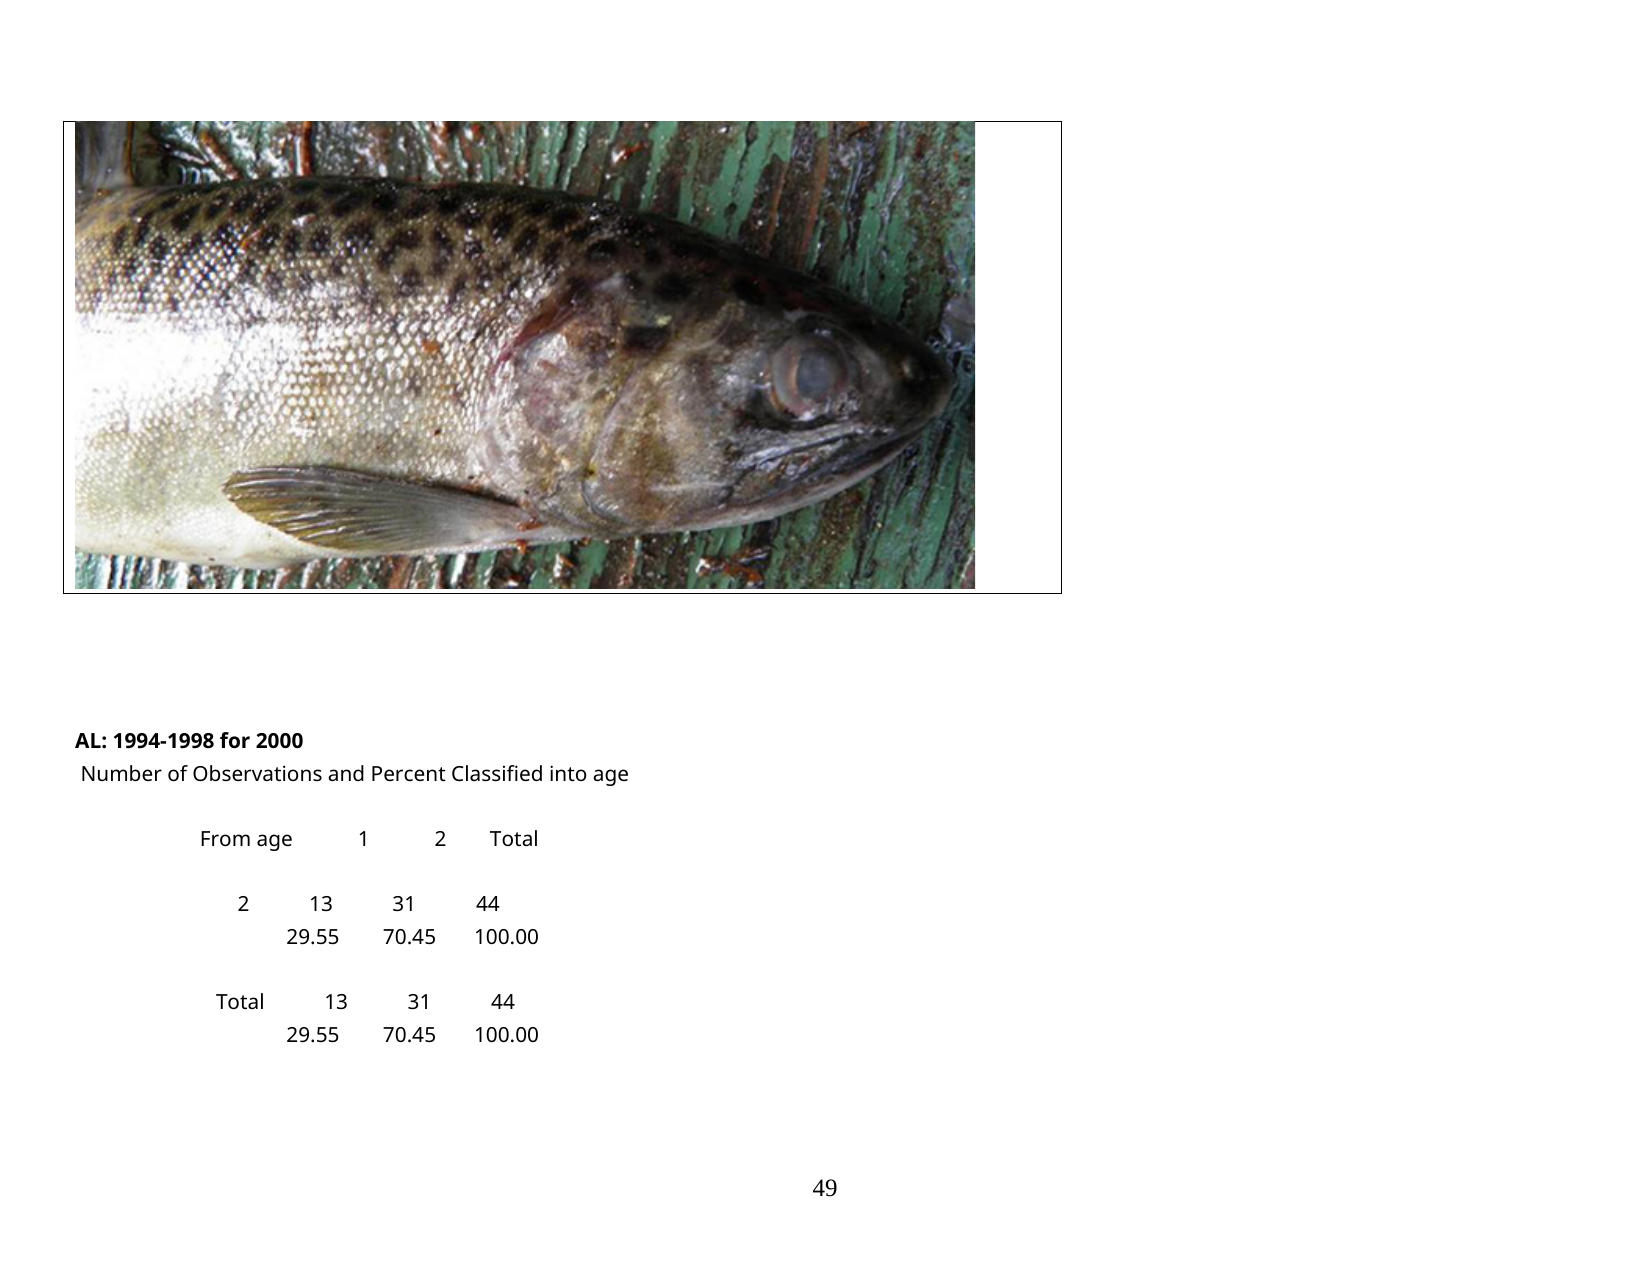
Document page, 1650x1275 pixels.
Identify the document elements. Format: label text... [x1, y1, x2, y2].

text AL: 1994-1998 for 2000 [75, 727, 1575, 755]
text 29.55 70.45 100.00 [75, 922, 1575, 951]
text 2 13 31 44 [75, 889, 1575, 918]
picture [75, 121, 976, 589]
text Number of Observations and Percent Classified into age [75, 759, 1575, 788]
table_cell [64, 122, 1061, 593]
text From age 1 2 Total [75, 824, 1575, 853]
text Total 13 31 44 [75, 987, 1575, 1016]
text 29.55 70.45 100.00 [75, 1020, 1575, 1048]
